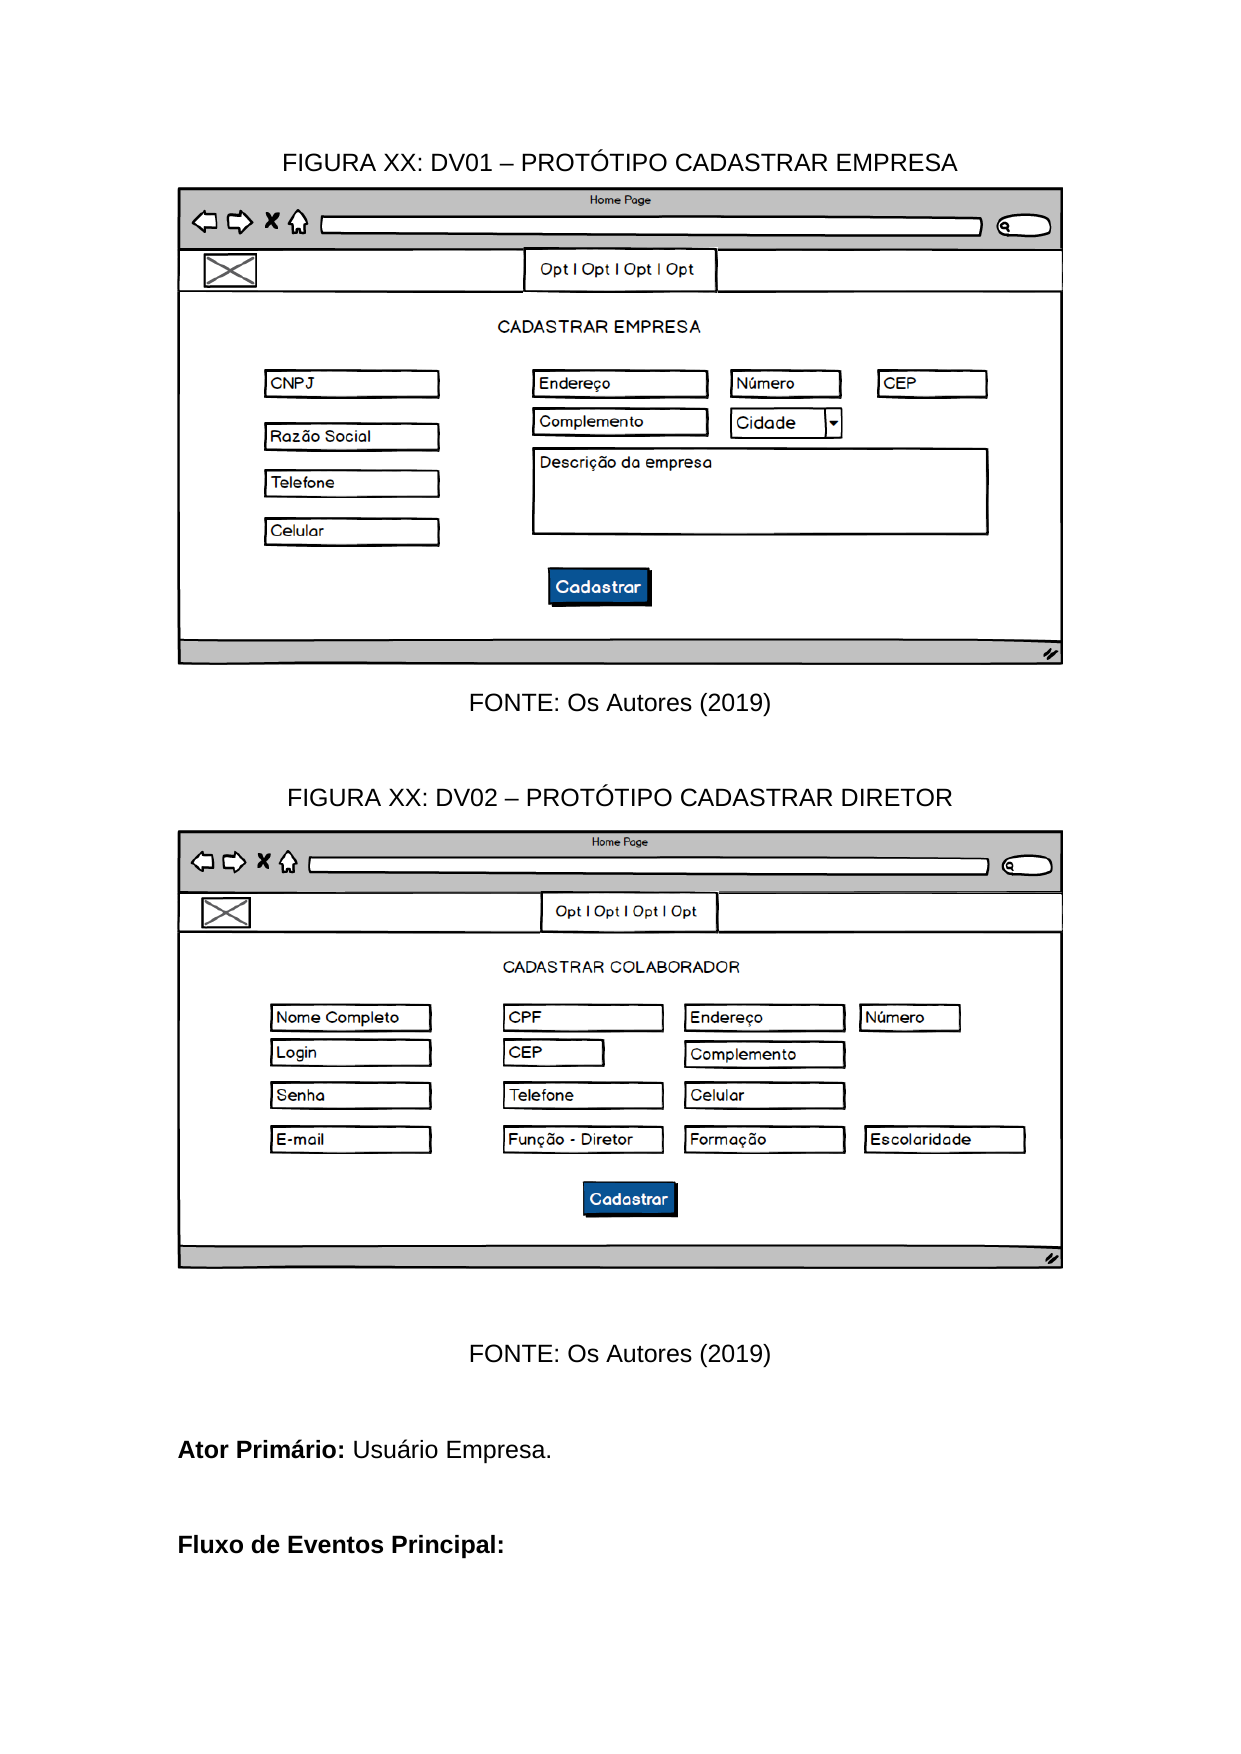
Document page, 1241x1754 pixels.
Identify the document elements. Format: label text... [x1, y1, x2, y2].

text Fluxo de Eventos Principal: [177, 1530, 1063, 1558]
text FIGURA XX: DV02 – PROTÓTIPO CADASTRAR DIRETOR [177, 783, 1063, 812]
picture [177, 830, 1063, 1269]
text FONTE: Os Autores (2019) [177, 665, 1063, 717]
picture [177, 187, 1063, 665]
text FIGURA XX: DV01 – PROTÓTIPO CADASTRAR EMPRESA [177, 148, 1063, 176]
text FONTE: Os Autores (2019) [177, 1339, 1063, 1368]
text Ator Primário: Usuário Empresa. [177, 1434, 1063, 1463]
